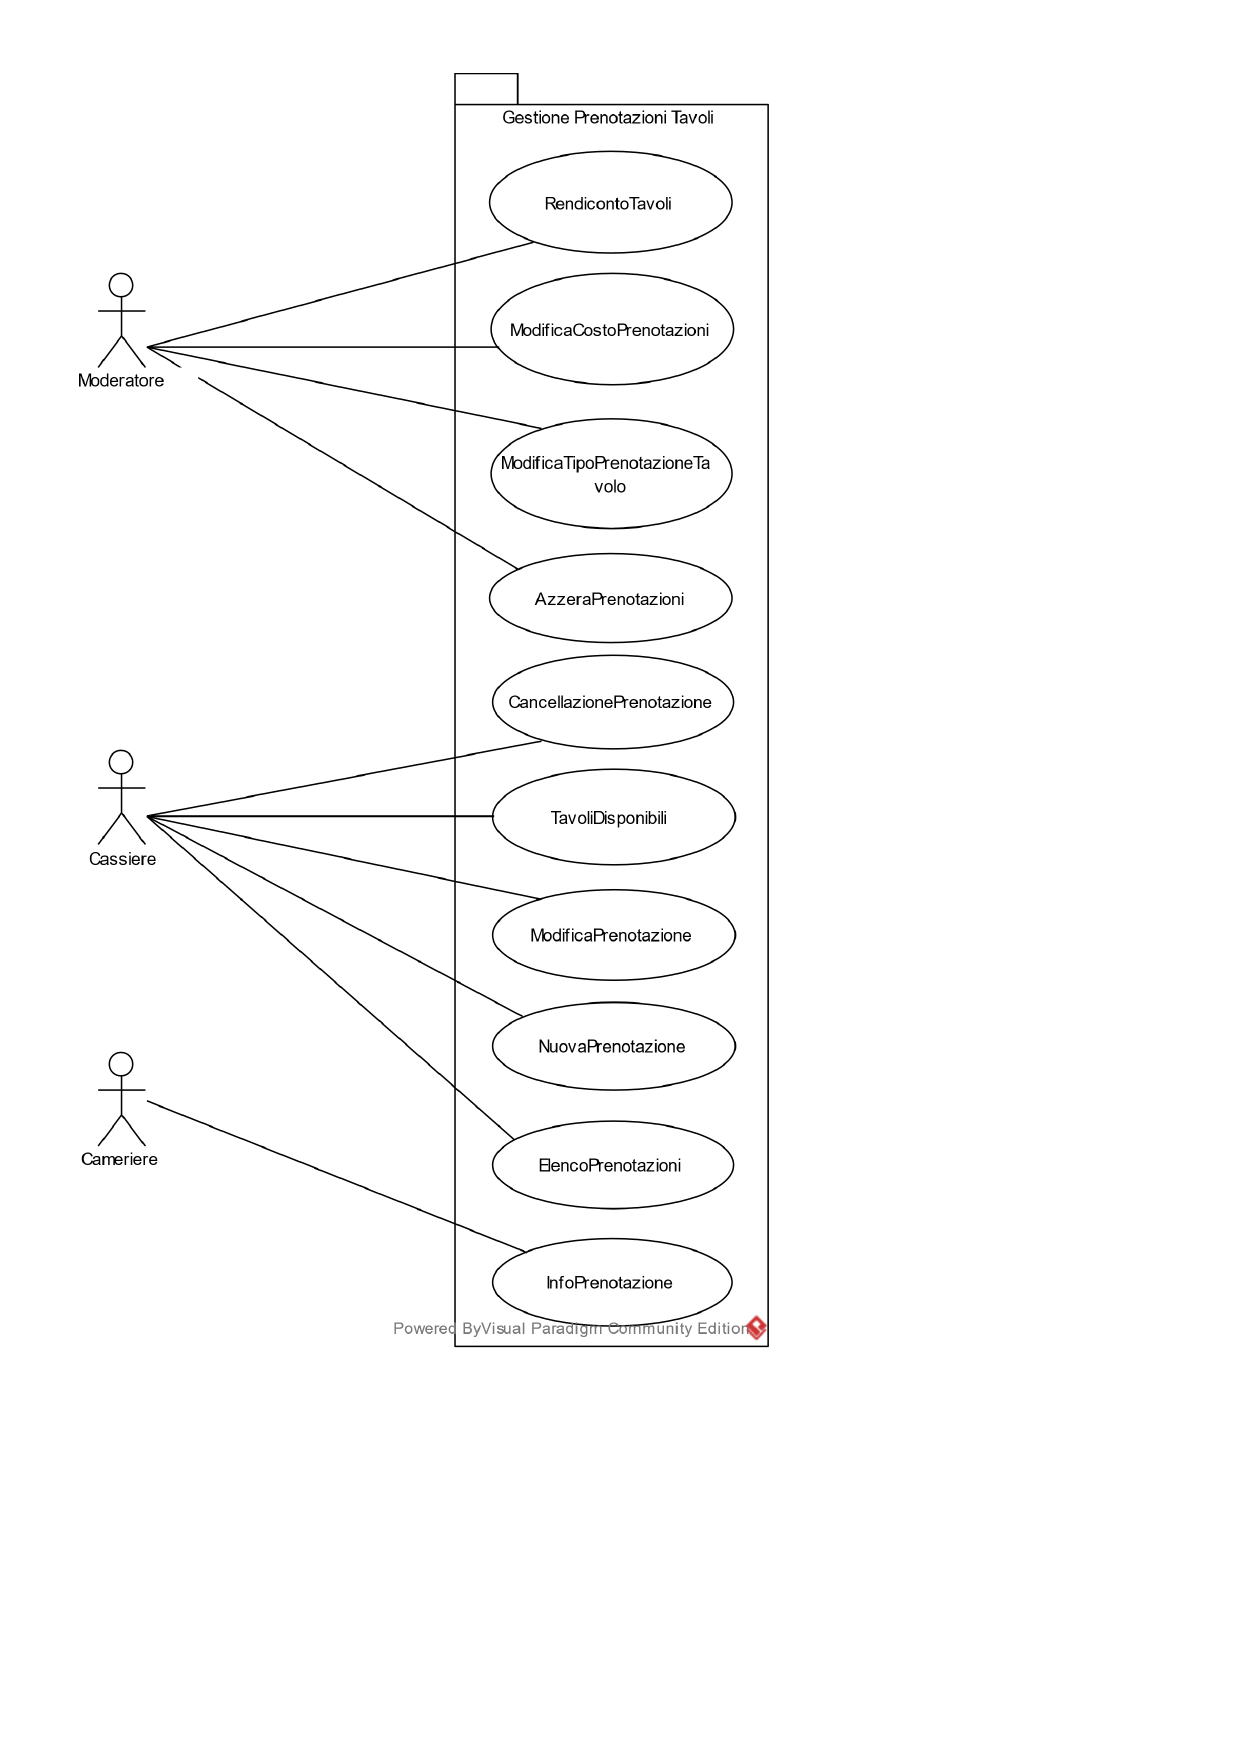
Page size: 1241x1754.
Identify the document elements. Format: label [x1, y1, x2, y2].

picture [44, 73, 774, 1354]
